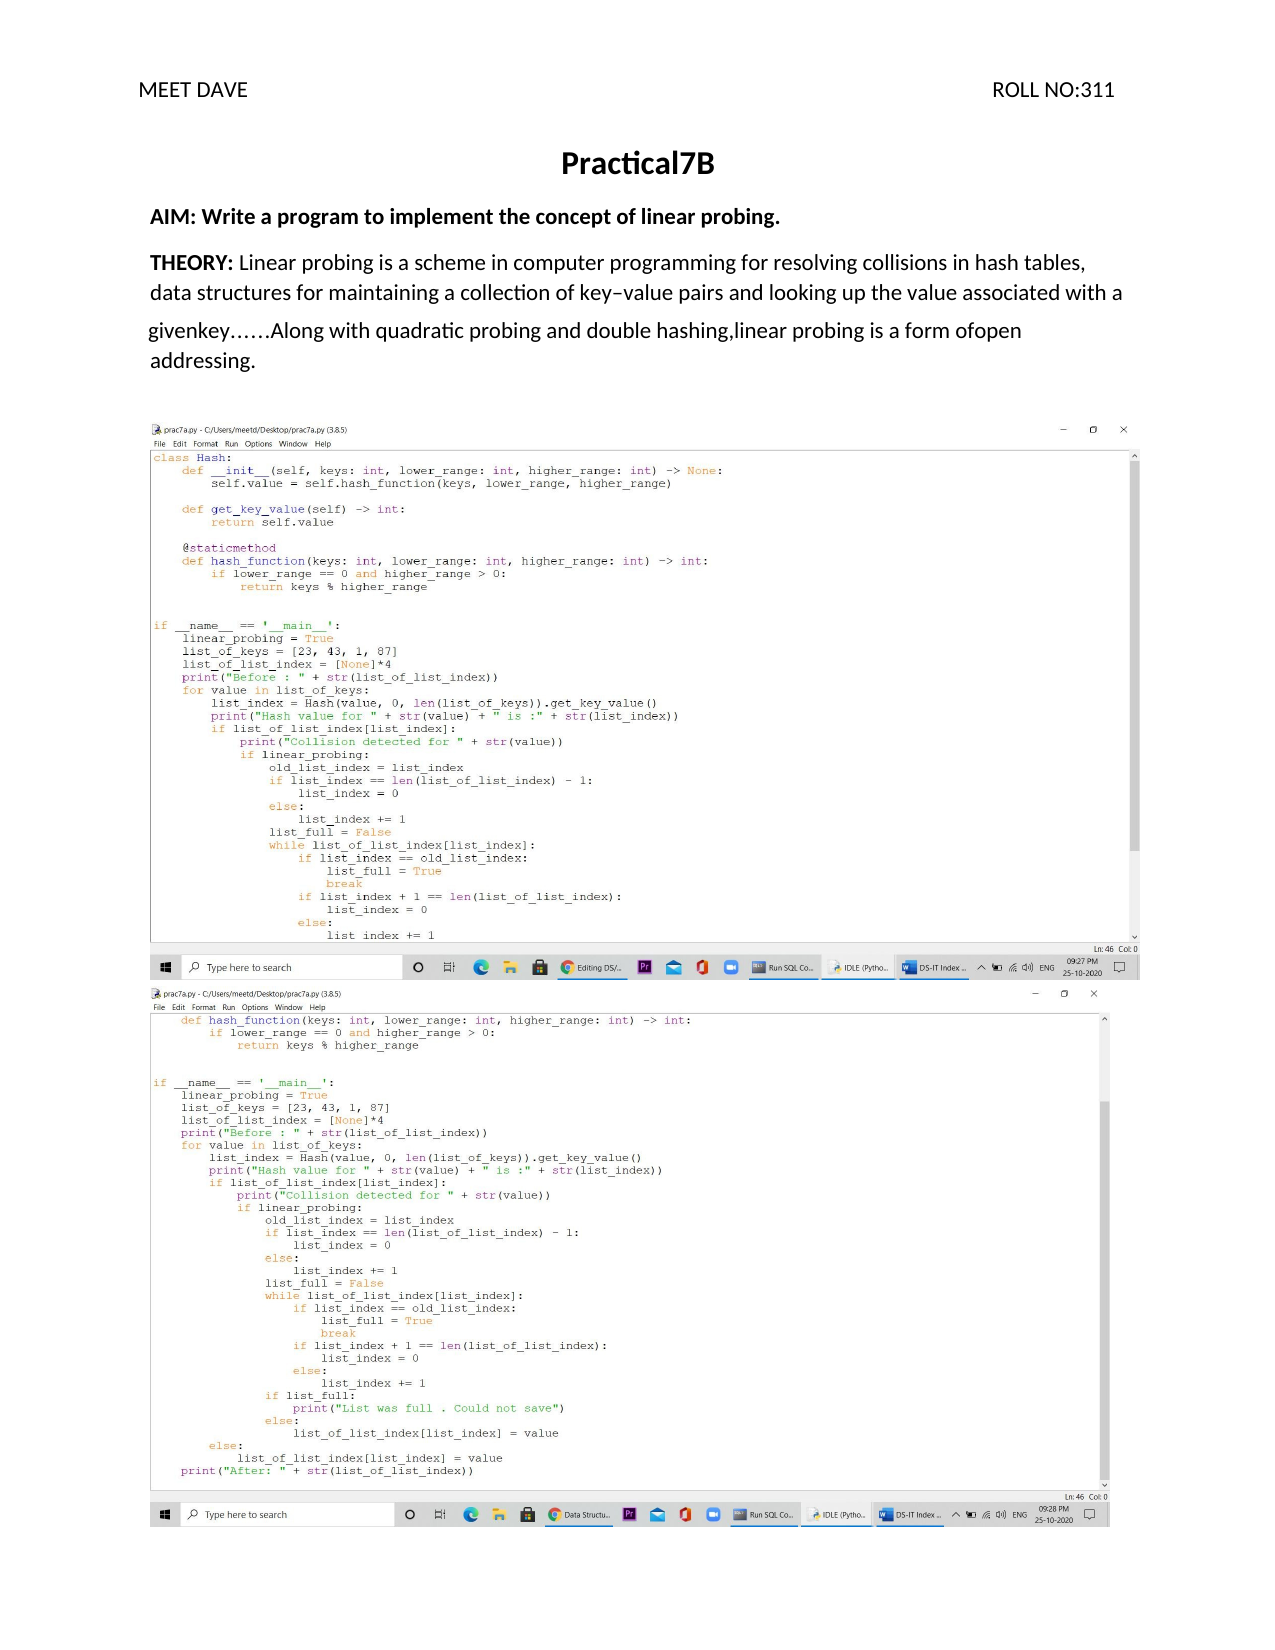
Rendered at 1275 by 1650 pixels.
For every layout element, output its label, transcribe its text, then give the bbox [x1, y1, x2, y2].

text givenkey Along with quadratic probing and double hashing,linear probing is a form ofopen [127, 316, 1173, 344]
picture [150, 422, 1140, 980]
picture [150, 986, 1110, 1527]
subtitle Practical7B [278, 142, 998, 182]
text addressing. [150, 346, 1173, 374]
subtitle AIM: Write a program to implement the concept of linear probing. [150, 202, 1173, 230]
text THEORY: Linear probing is a scheme in computer programming for resolving collisions in hash tables, data structures for maintaining a collection of key–value pairs and looking up the value associated with a [150, 248, 1127, 306]
